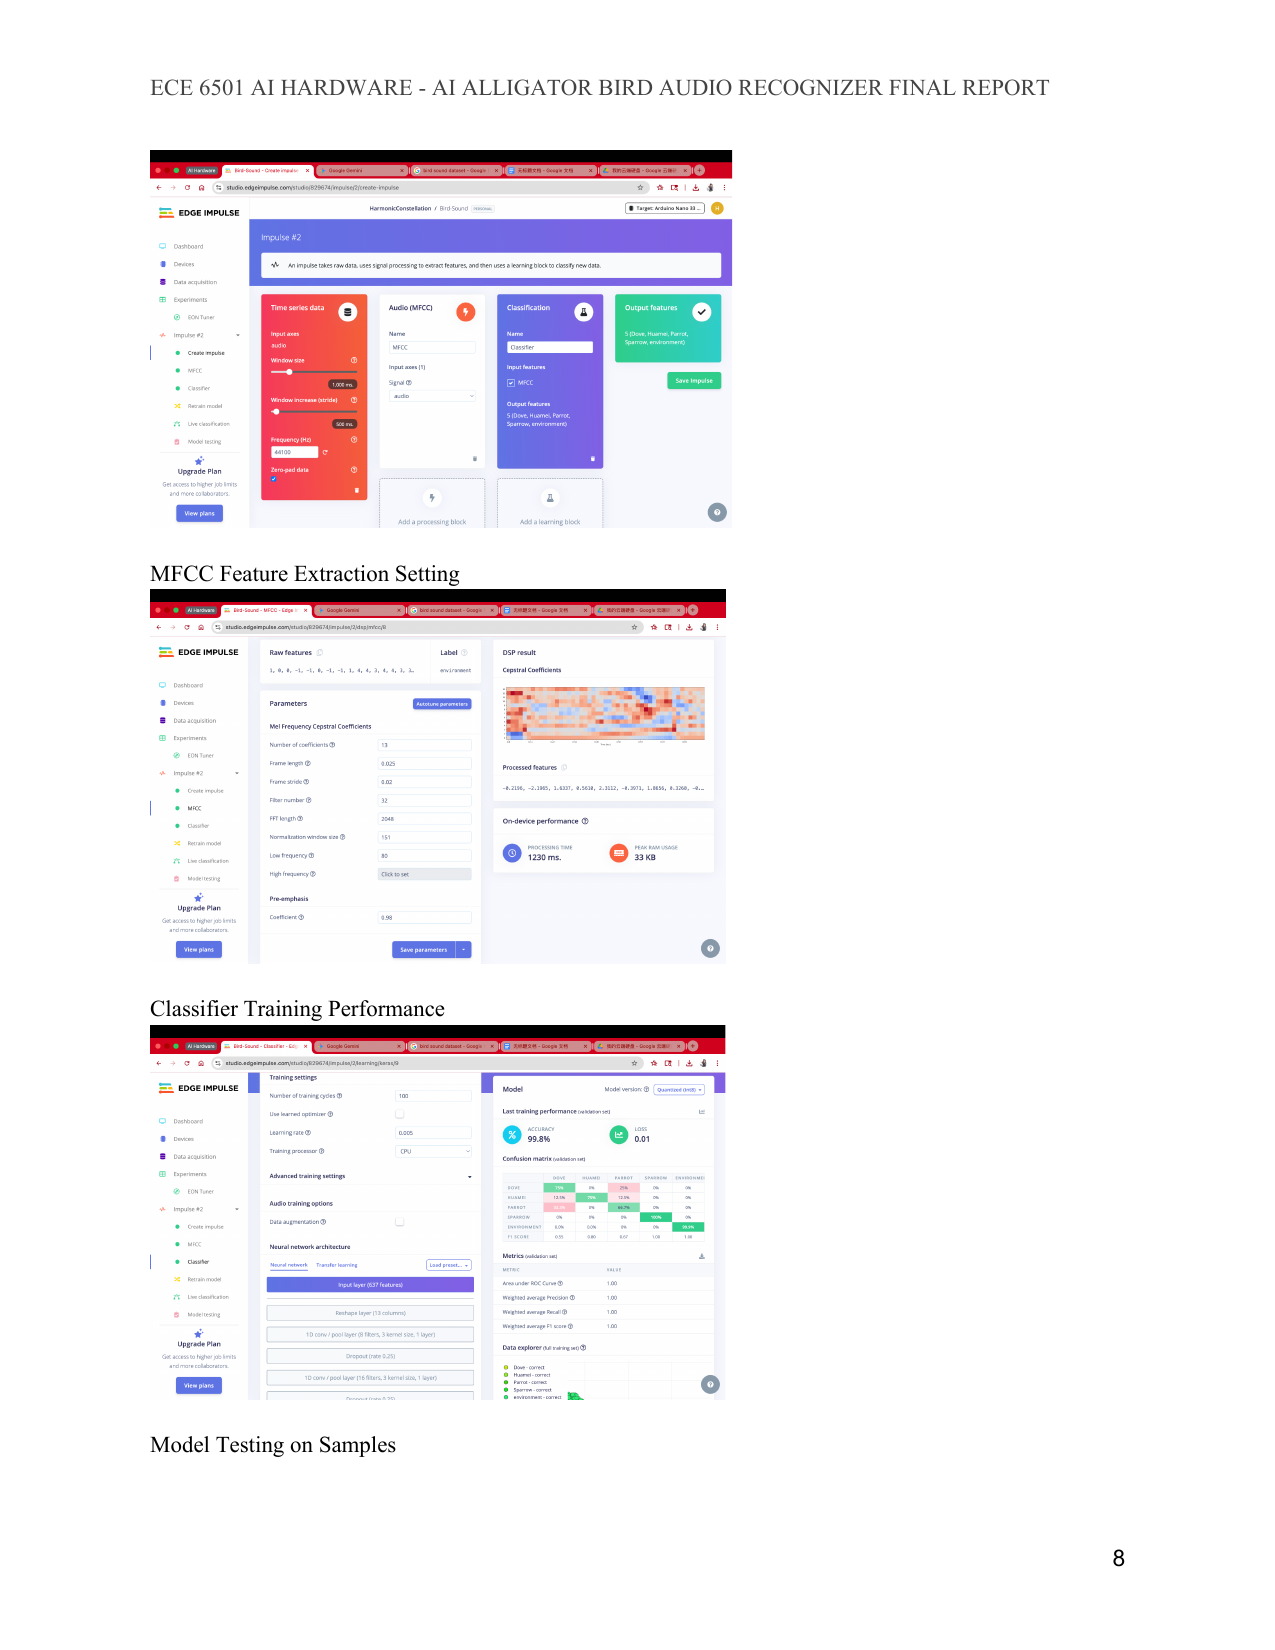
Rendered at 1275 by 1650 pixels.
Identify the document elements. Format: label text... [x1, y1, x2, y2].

picture [150, 1025, 726, 1400]
text MFCC Feature Extraction Setting [150, 561, 1125, 586]
picture [150, 150, 733, 528]
picture [150, 589, 726, 964]
text Classifier Training Performance [150, 996, 1125, 1022]
text Model Testing on Samples [150, 1432, 1125, 1458]
